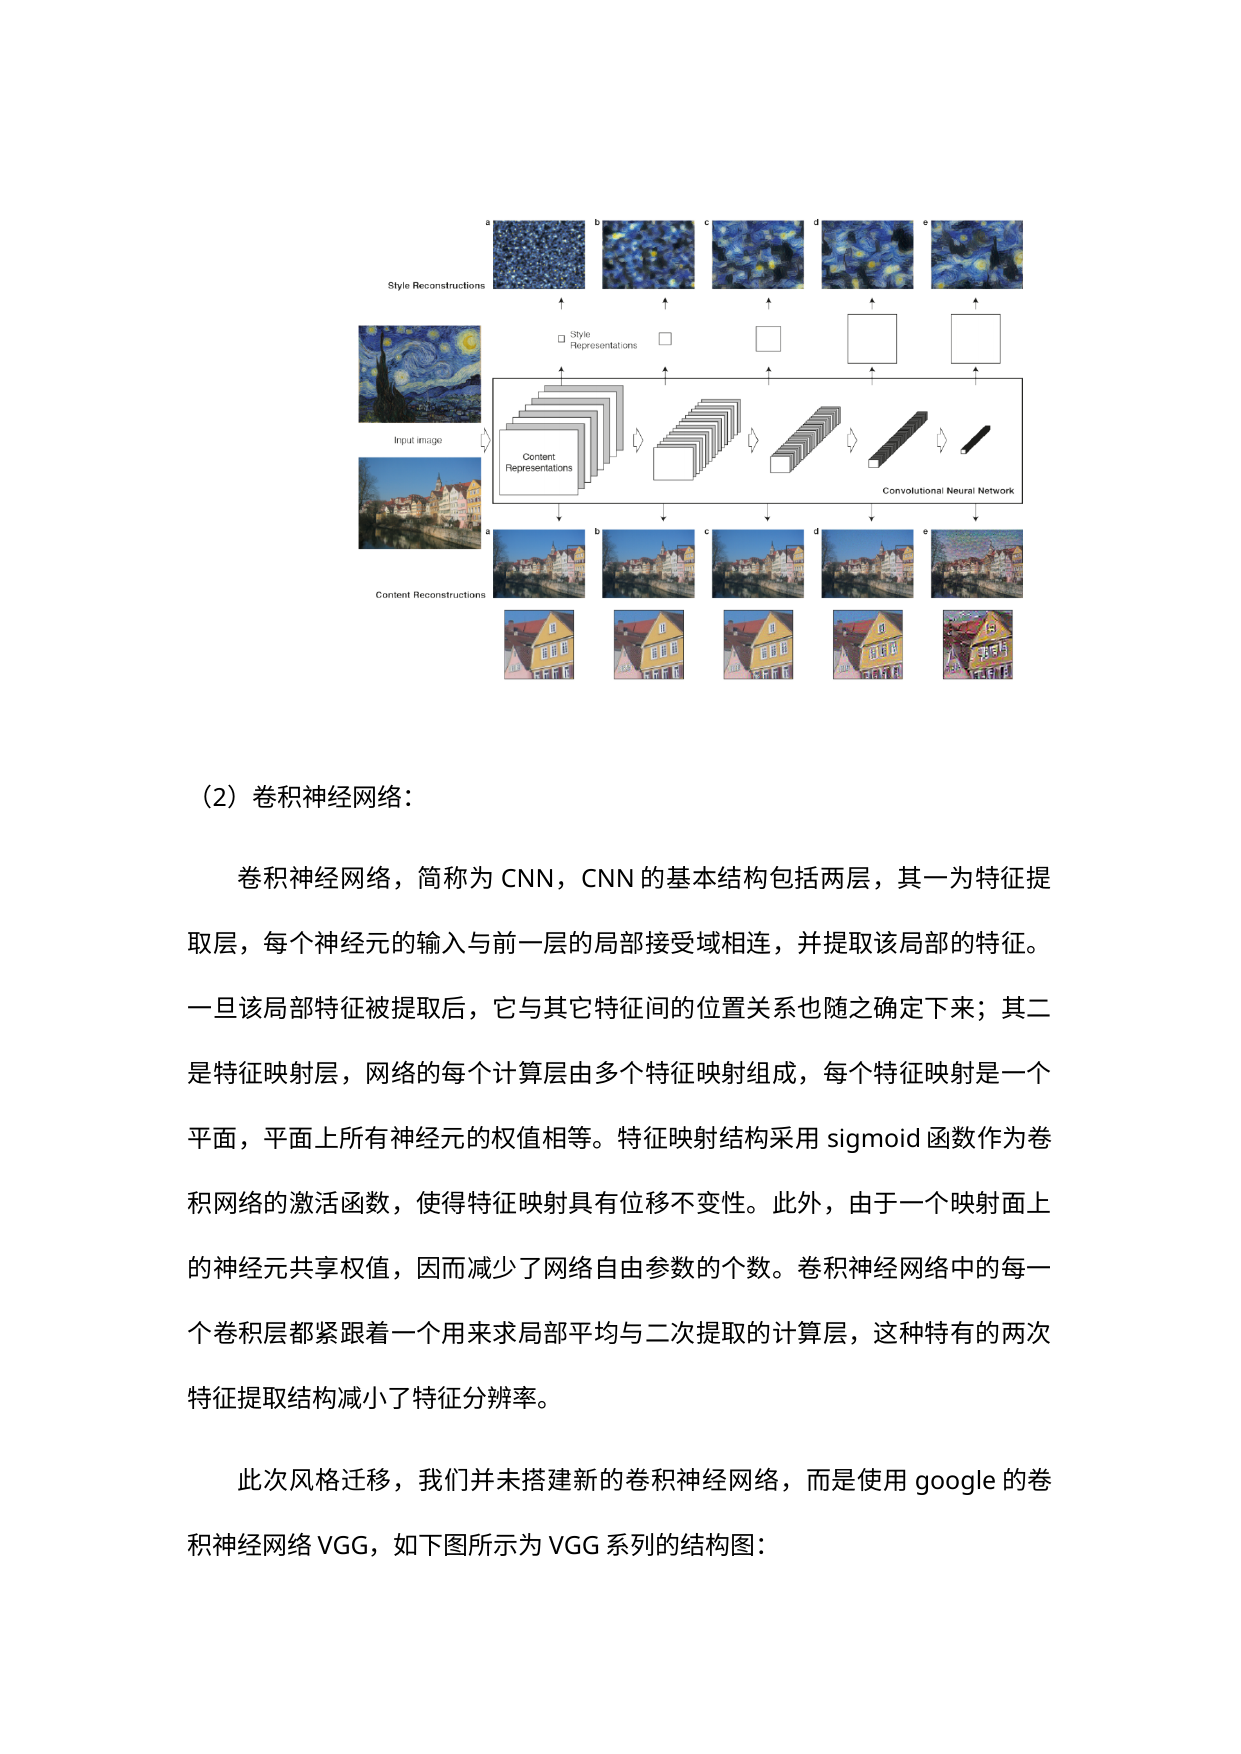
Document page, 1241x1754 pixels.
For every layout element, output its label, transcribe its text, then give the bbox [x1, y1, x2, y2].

list 此次风格迁移，我们并未搭建新的卷积神经网络，而是使用google的卷积神经网络VGG，如下图所示为VGG系列的结构图： [187, 1446, 1053, 1576]
picture [237, 162, 1102, 739]
text （2）卷积神经网络： [187, 763, 1053, 828]
list 卷积神经网络，简称为CNN，CNN的基本结构包括两层，其一为特征提取层，每个神经元的输入与前一层的局部接受域相连，并提取该局部的特征。一旦该局部特征被提取后，它与其它特征间的位置关系也随之确定下来；其二是特征映射层，网络的每个计算层由多个特征映射组成，每个特征映射是一个平面，平面上所有神经元的权值相等。特征映射结构采用sigmoid函数作为卷积网络的激活函数，使得特征映射具有位移不变性。此外，由于一个映射面上的神经元共享权值，因而减少了网络自由参数的个数。卷积神经网络中的每一个卷积层都紧跟着一个用来求局部平均与二次提取的计算层，这种特有的两次特征提取结构减小了特征分辨率。 [187, 844, 1053, 1429]
